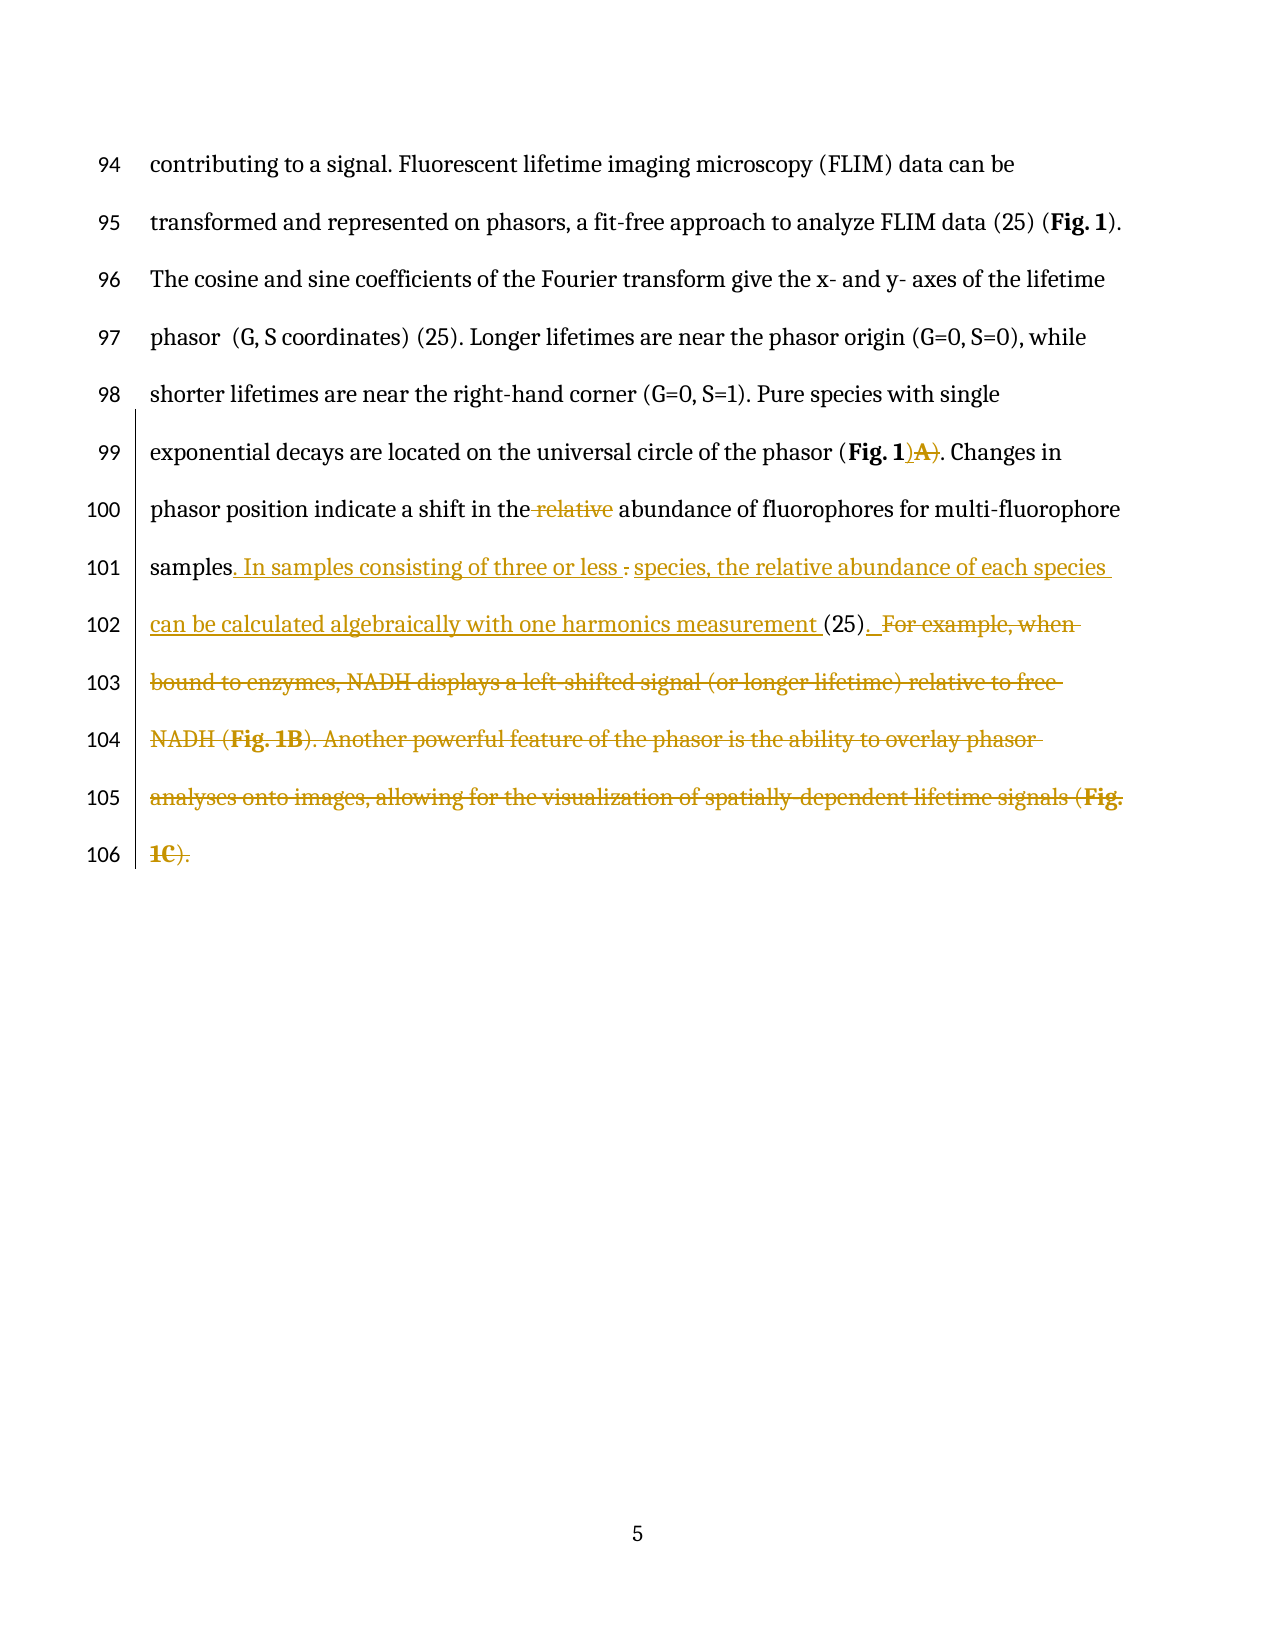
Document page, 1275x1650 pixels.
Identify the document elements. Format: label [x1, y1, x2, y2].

text [150, 150, 1125, 869]
